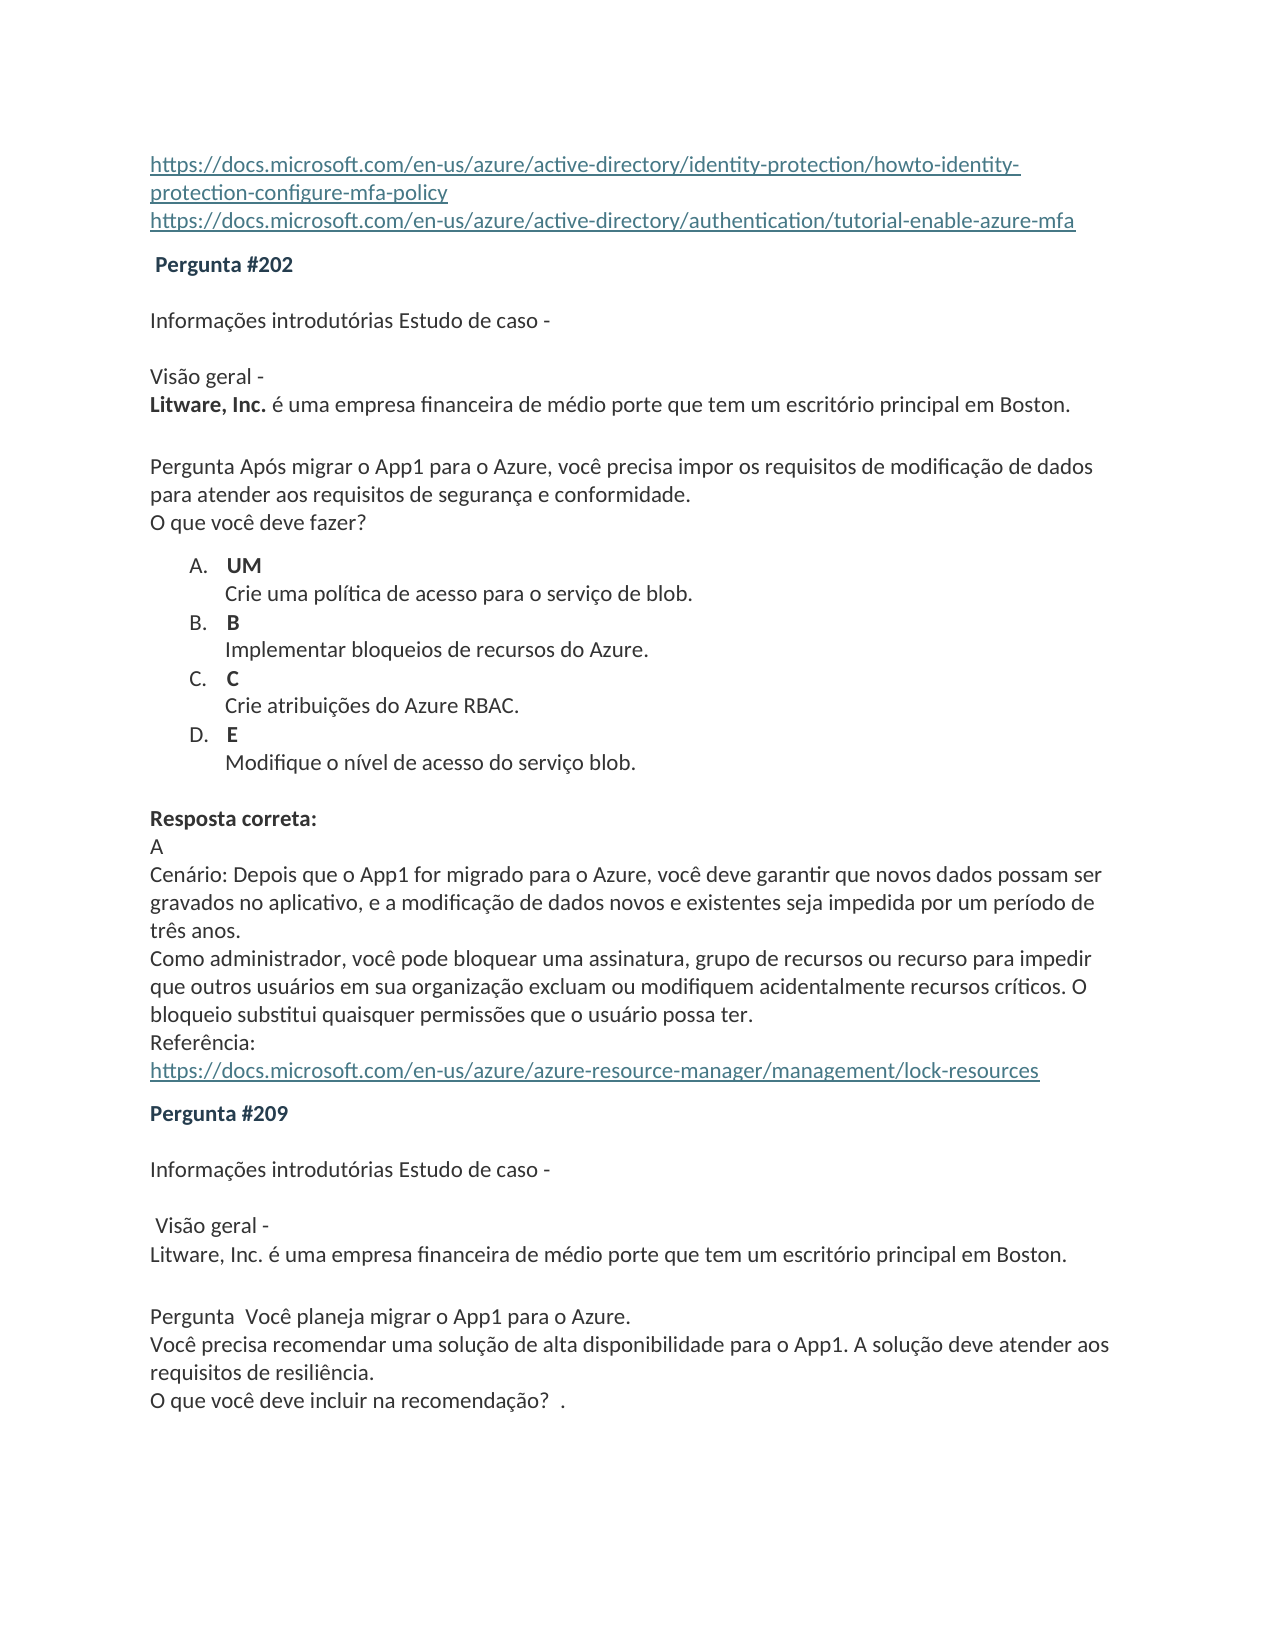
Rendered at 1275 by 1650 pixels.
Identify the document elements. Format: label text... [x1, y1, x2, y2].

list E [189, 720, 1125, 748]
text Informações introdutórias Estudo de caso - Visão geral - Litware, Inc. é uma empresa financeira de médio porte que tem um escritório principal em Boston. Pergunta Após migrar o App1 para o Azure, você precisa impor os requisitos de modificação de dados para atender aos requisitos de segurança e conformidade. O que você deve fazer? [150, 306, 1125, 536]
text Crie uma política de acesso para o serviço de blob. [225, 579, 1125, 608]
text Modifique o nível de acesso do serviço blob. [225, 748, 1125, 776]
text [150, 150, 1125, 234]
text Pergunta #202 [150, 250, 1125, 278]
list B [189, 608, 1125, 636]
list UM [189, 552, 1125, 579]
text Implementar bloqueios de recursos do Azure. [225, 636, 1125, 664]
list C [189, 664, 1125, 692]
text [150, 1156, 1125, 1442]
text Pergunta #209 [150, 1099, 1125, 1128]
text Resposta correta: A Cenário: Depois que o App1 for migrado para o Azure, você deve garantir que novos dados possam ser gravados no aplicativo, e a modificação de dados novos e existentes seja impedida por um período de três anos. Como administrador, você pode bloquear uma assinatura, grupo de recursos ou recurso para impedir que outros usuários em sua organização excluam ou modifiquem acidentalmente recursos críticos. O bloqueio substitui quaisquer permissões que o usuário possa ter. Referência: https://docs.microsoft.com/en-us/azure/azure-resource-manager/management/lock-resources [150, 804, 1125, 1084]
text Crie atribuições do Azure RBAC. [225, 692, 1125, 720]
